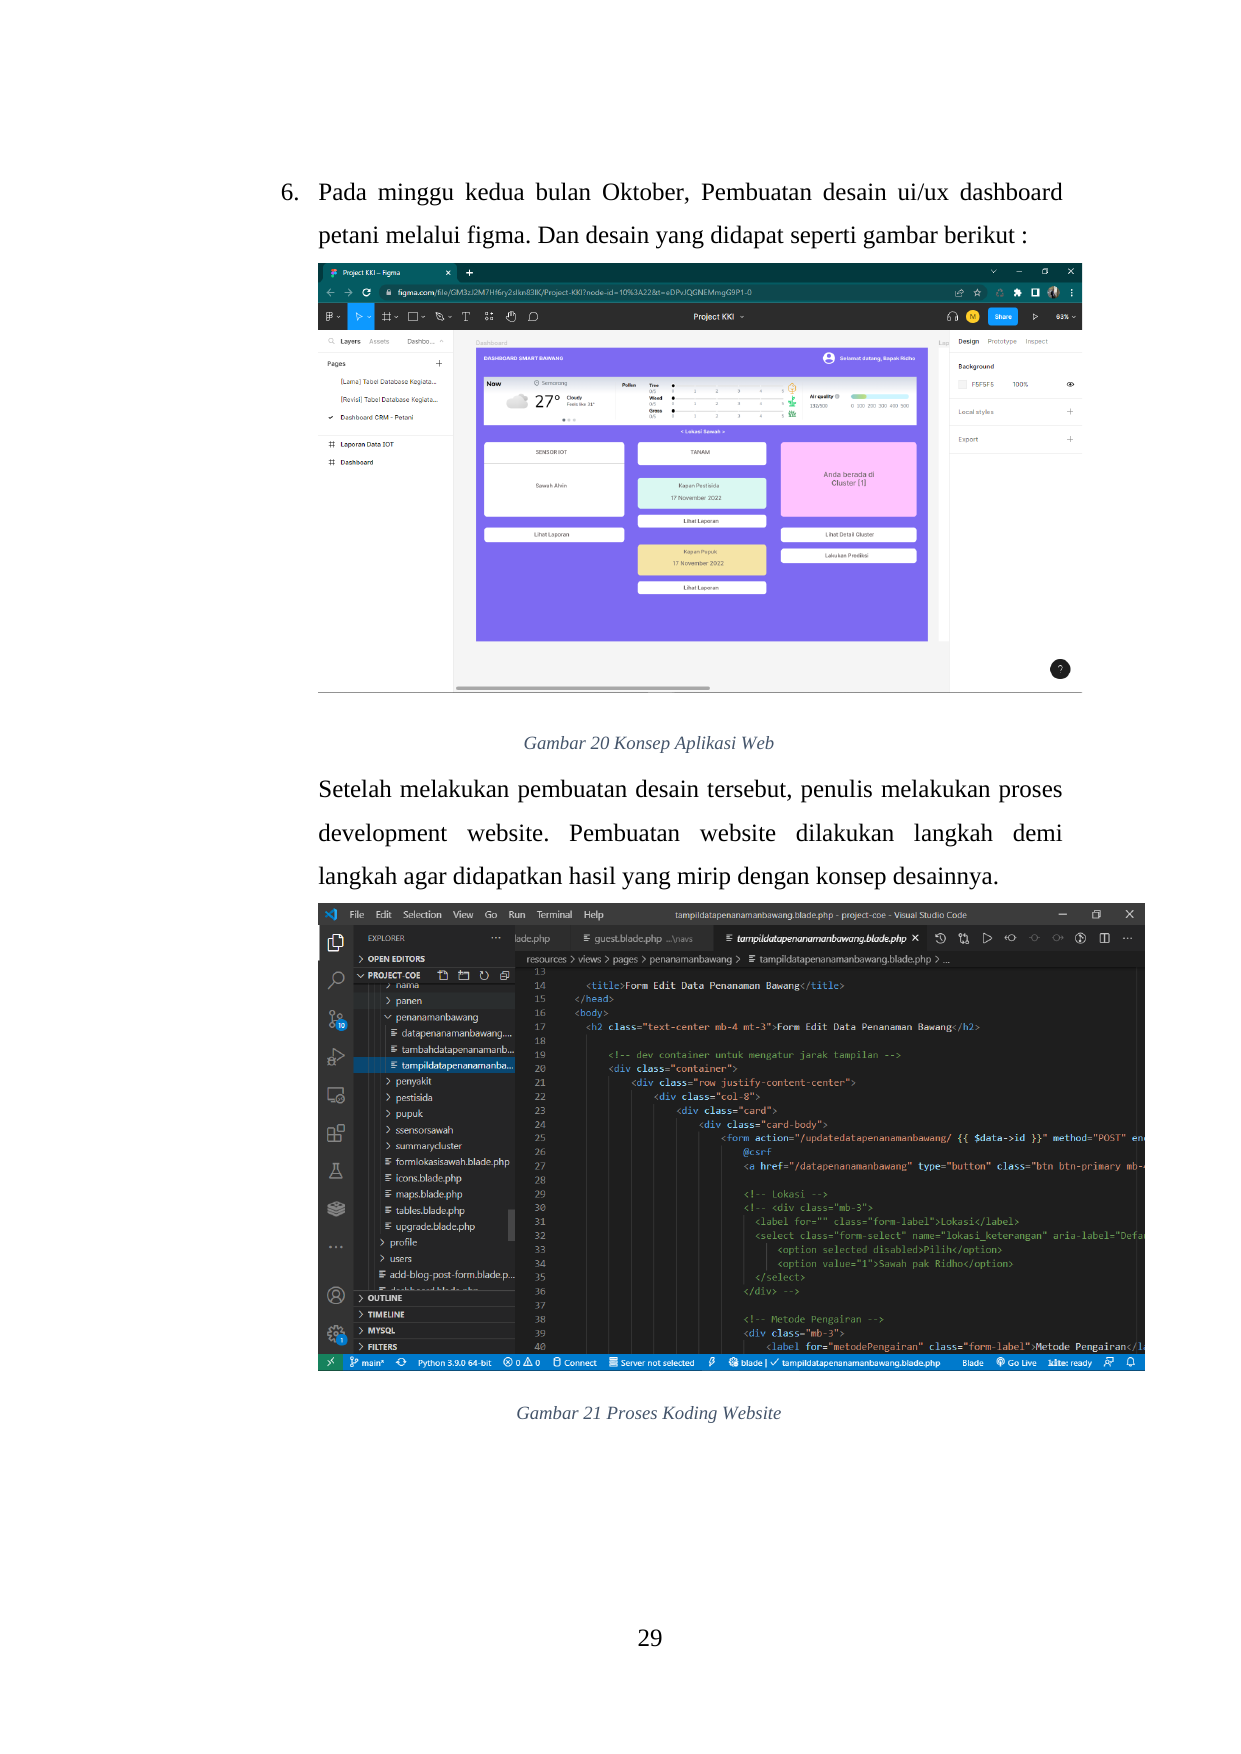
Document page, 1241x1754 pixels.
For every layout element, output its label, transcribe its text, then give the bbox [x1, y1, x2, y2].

picture [318, 263, 1083, 693]
picture [318, 903, 1145, 1371]
list Pada minggu kedua bulan Oktober, Pembuatan desain ui/ux dashboard petani melalui figma. Dan desain yang didapat seperti gambar berikut : [281, 177, 1063, 249]
list Setelah melakukan pembuatan desain tersebut, penulis melakukan proses development website. Pembuatan website dilakukan langkah demi langkah agar didapatkan hasil yang mirip dengan konsep desainnya. [318, 774, 1063, 889]
